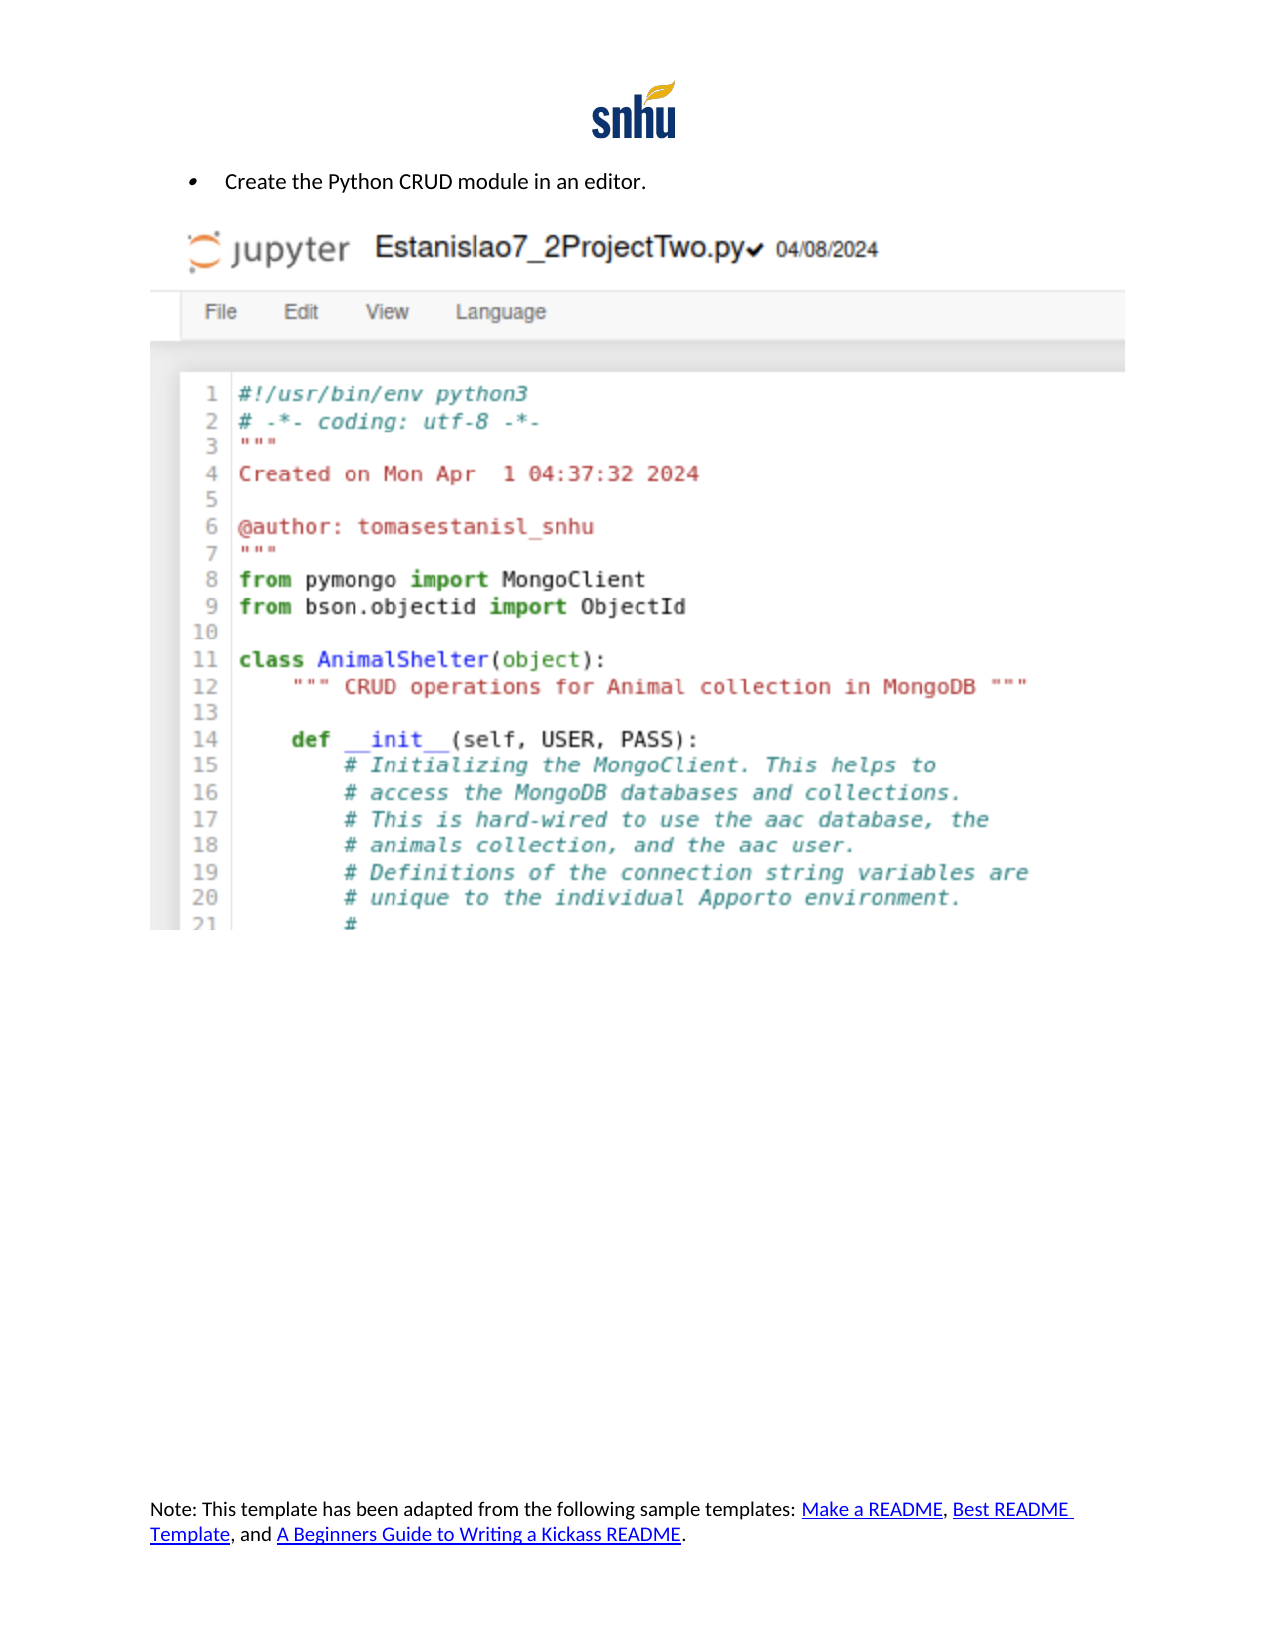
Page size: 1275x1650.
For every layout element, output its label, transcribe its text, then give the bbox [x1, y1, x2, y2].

picture [573, 75, 702, 147]
picture [150, 223, 1125, 930]
list Create the Python CRUD module in an editor. [187, 167, 1125, 195]
